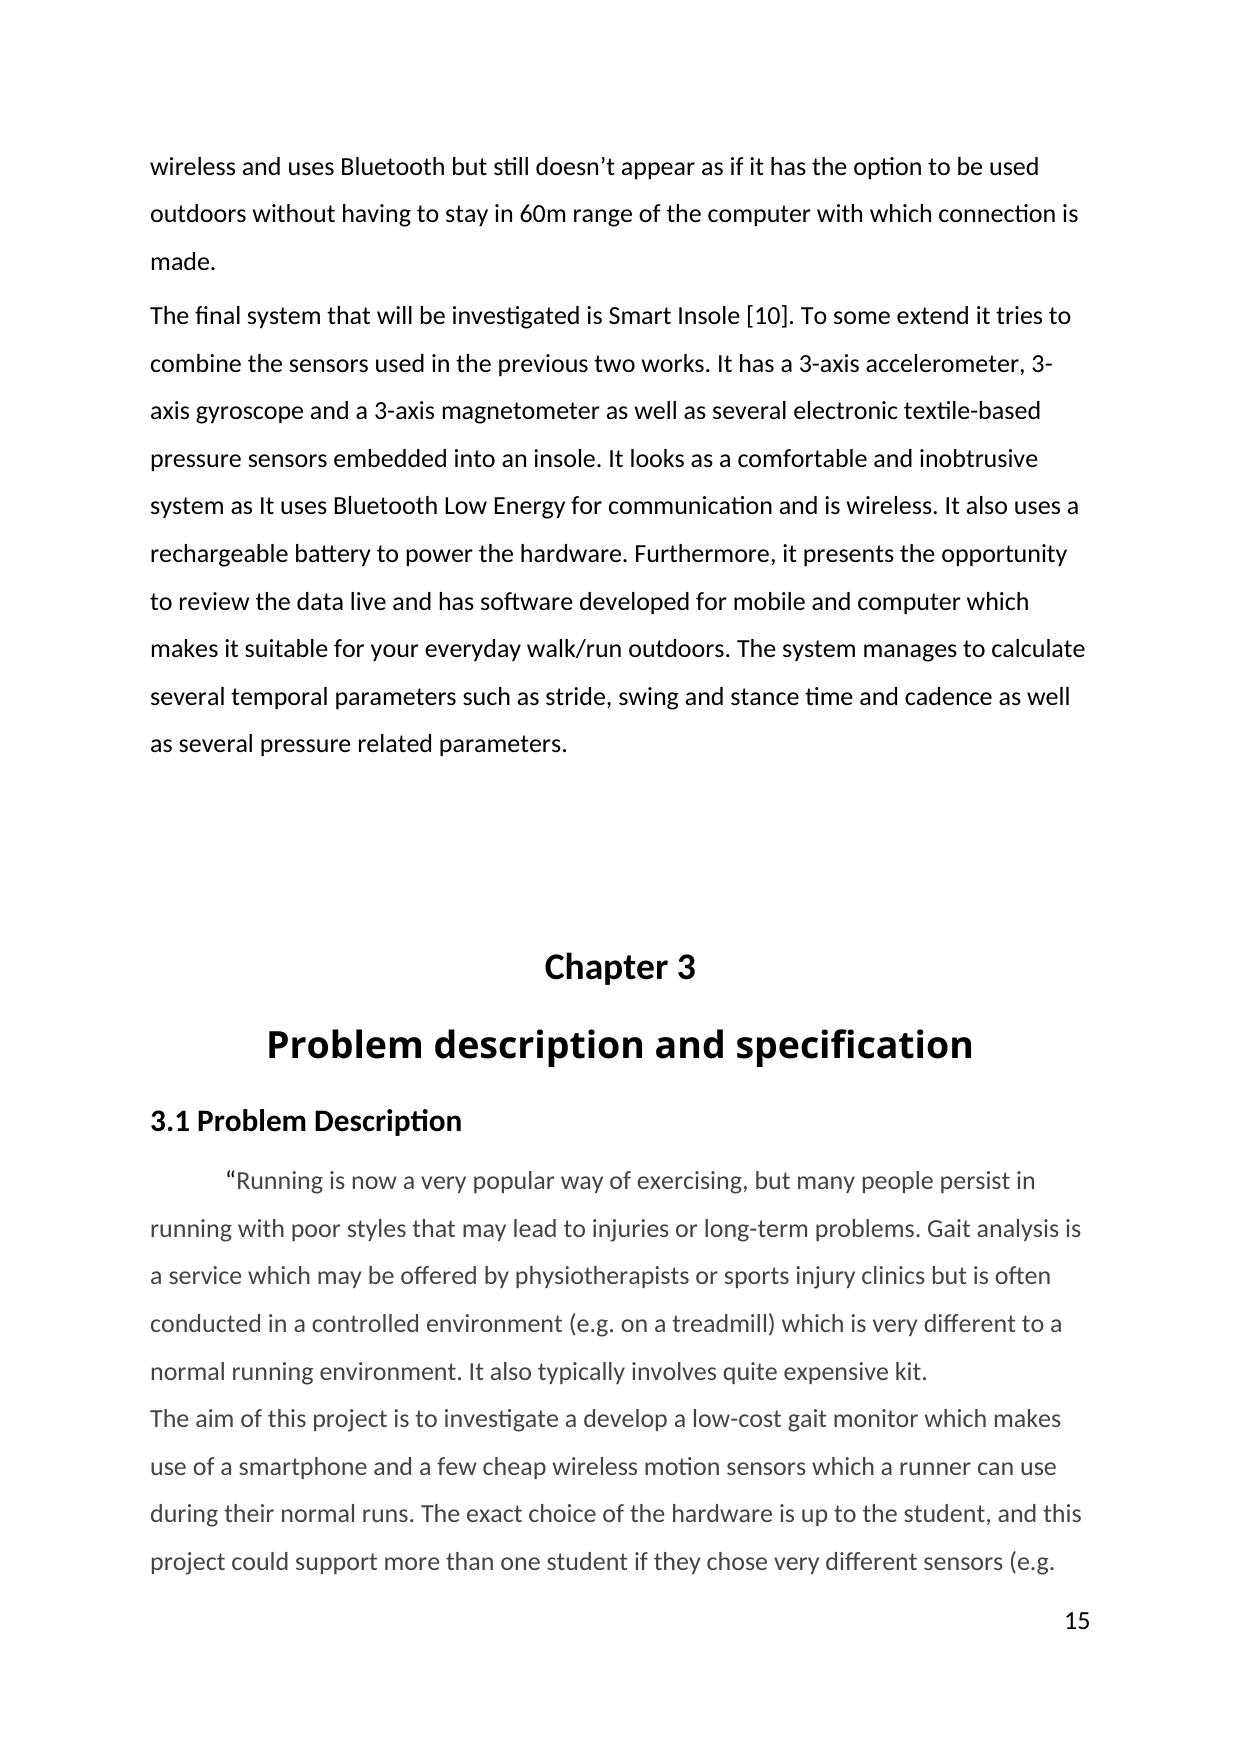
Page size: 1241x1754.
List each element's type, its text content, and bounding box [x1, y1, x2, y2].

subtitle 3.1 Problem Description [150, 1101, 1090, 1139]
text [150, 1164, 1090, 1577]
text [150, 150, 1090, 277]
subtitle Problem description and specification [150, 1018, 1090, 1069]
text Chapter 3 [150, 943, 1090, 989]
text The final system that will be investigated is Smart Insole [10]. To some extend it tries to combine the sensors used in the previous two works. It has a 3-axis accelerometer, 3-axis gyroscope and a 3-axis magnetometer as well as several electronic textile-based pressure sensors embedded into an insole. It looks as a comfortable and inobtrusive system as It uses Bluetooth Low Energy for communication and is wireless. It also uses a rechargeable battery to power the hardware. Furthermore, it presents the opportunity to review the data live and has software developed for mobile and computer which makes it suitable for your everyday walk/run outdoors. The system manages to calculate several temporal parameters such as stride, swing and stance time and cadence as well as several pressure related parameters. [150, 299, 1090, 759]
